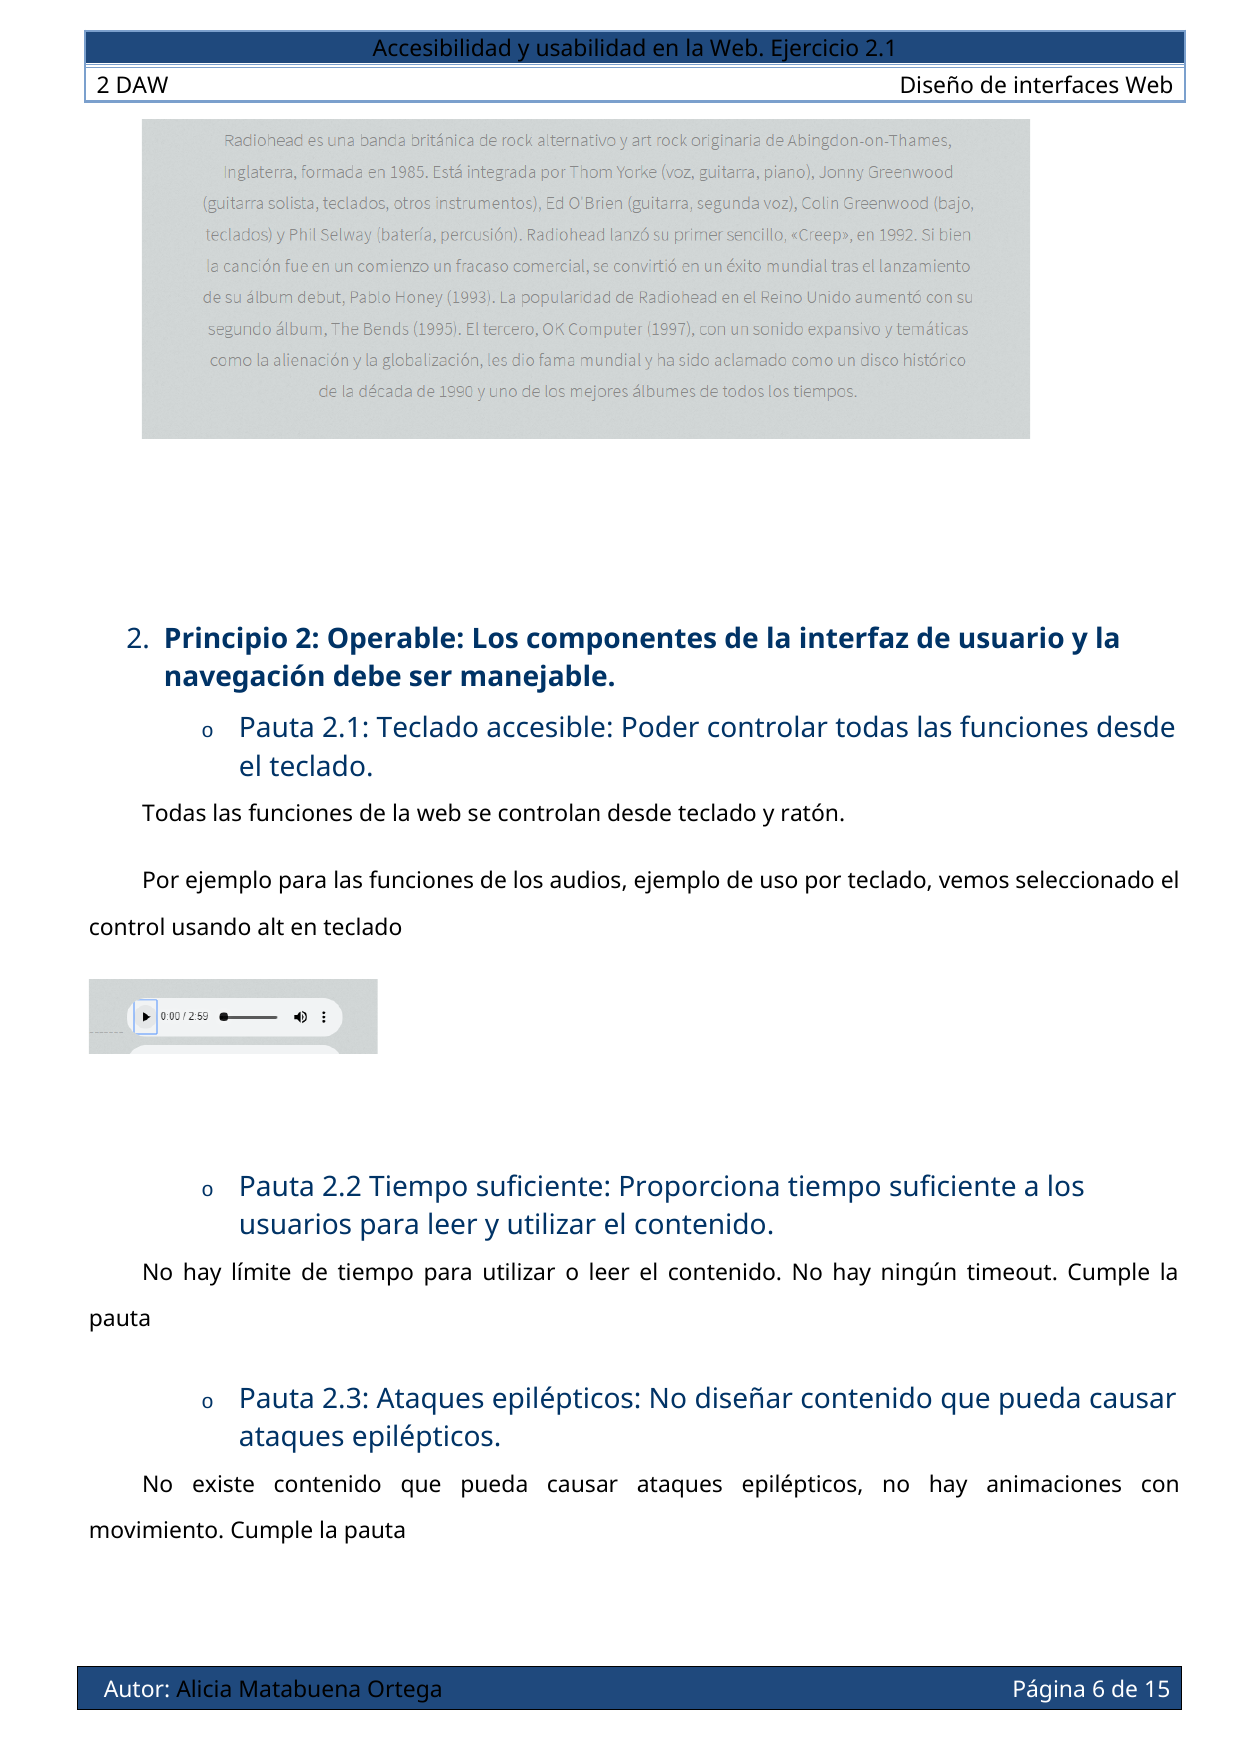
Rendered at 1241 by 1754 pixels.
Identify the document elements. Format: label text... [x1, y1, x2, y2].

text Por ejemplo para las funciones de los audios, ejemplo de uso por teclado, vemos seleccionado el control usando alt en teclado [89, 864, 1181, 943]
picture [88, 979, 378, 1054]
text Todas las funciones de la web se controlan desde teclado y ratón. [89, 797, 1181, 828]
list Pauta 2.3: Ataques epilépticos: No diseñar contenido que pueda causar ataques epilépticos. [201, 1378, 1181, 1455]
list Pauta 2.2 Tiempo suficiente: Proporciona tiempo suficiente a los usuarios para leer y utilizar el contenido. [201, 1166, 1181, 1243]
picture [141, 119, 1031, 439]
text No existe contenido que pueda causar ataques epilépticos, no hay animaciones con movimiento. Cumple la pauta [89, 1468, 1181, 1546]
list Pauta 2.1: Teclado accesible: Poder controlar todas las funciones desde el teclado. [201, 708, 1181, 784]
list Principio 2: Operable: Los componentes de la interfaz de usuario y la navegación debe ser manejable. [126, 618, 1181, 695]
text No hay límite de tiempo para utilizar o leer el contenido. No hay ningún timeout. Cumple la pauta [89, 1256, 1181, 1334]
